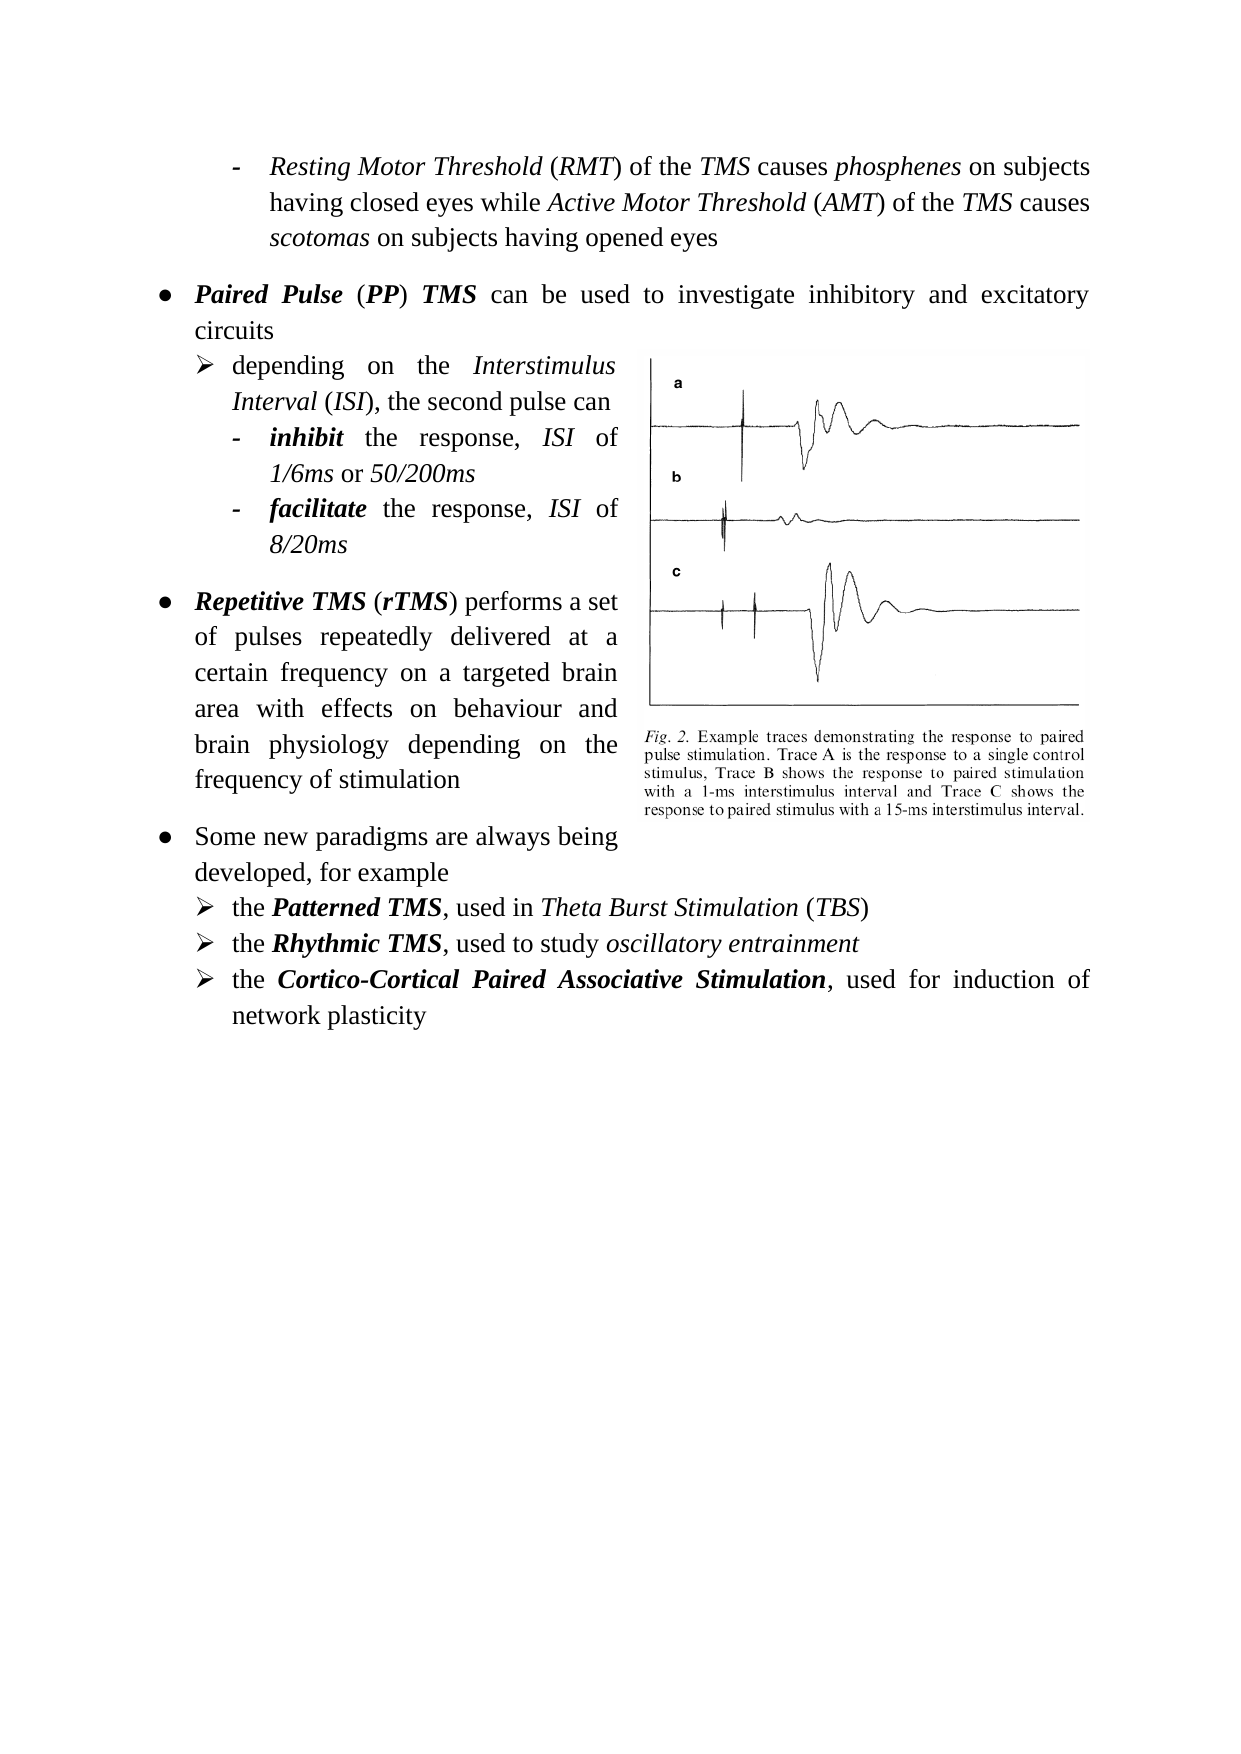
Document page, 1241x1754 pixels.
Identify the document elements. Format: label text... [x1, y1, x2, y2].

list the Rhythmic TMS, used to study oscillatory entrainment [194, 927, 1090, 959]
list facilitate the response, ISI of 8/20ms [232, 492, 637, 559]
list the Cortico-Cortical Paired Associative Stimulation, used for induction of network plasticity [194, 963, 1090, 1030]
list depending on the Interstimulus Interval (ISI), the second pulse can [194, 349, 637, 416]
list Resting Motor Threshold (RMT) of the TMS causes phosphenes on subjects having closed eyes while Active Motor Threshold (AMT) of the TMS causes scotomas on subjects having opened eyes [232, 150, 1090, 253]
list Repetitive TMS (rTMS) performs a set of pulses repeatedly delivered at a certain frequency on a targeted brain area with effects on behaviour and brain physiology depending on the frequency of stimulation [157, 585, 637, 794]
list the Patterned TMS, used in Theta Burst Stimulation (TBS) [194, 891, 1090, 923]
list Some new paradigms are always being developed, for example [157, 820, 1090, 887]
list inhibit the response, ISI of 1/6ms or 50/200ms [232, 421, 637, 488]
list Paired Pulse (PP) TMS can be used to investigate inhibitory and excitatory circuits [157, 278, 1090, 345]
